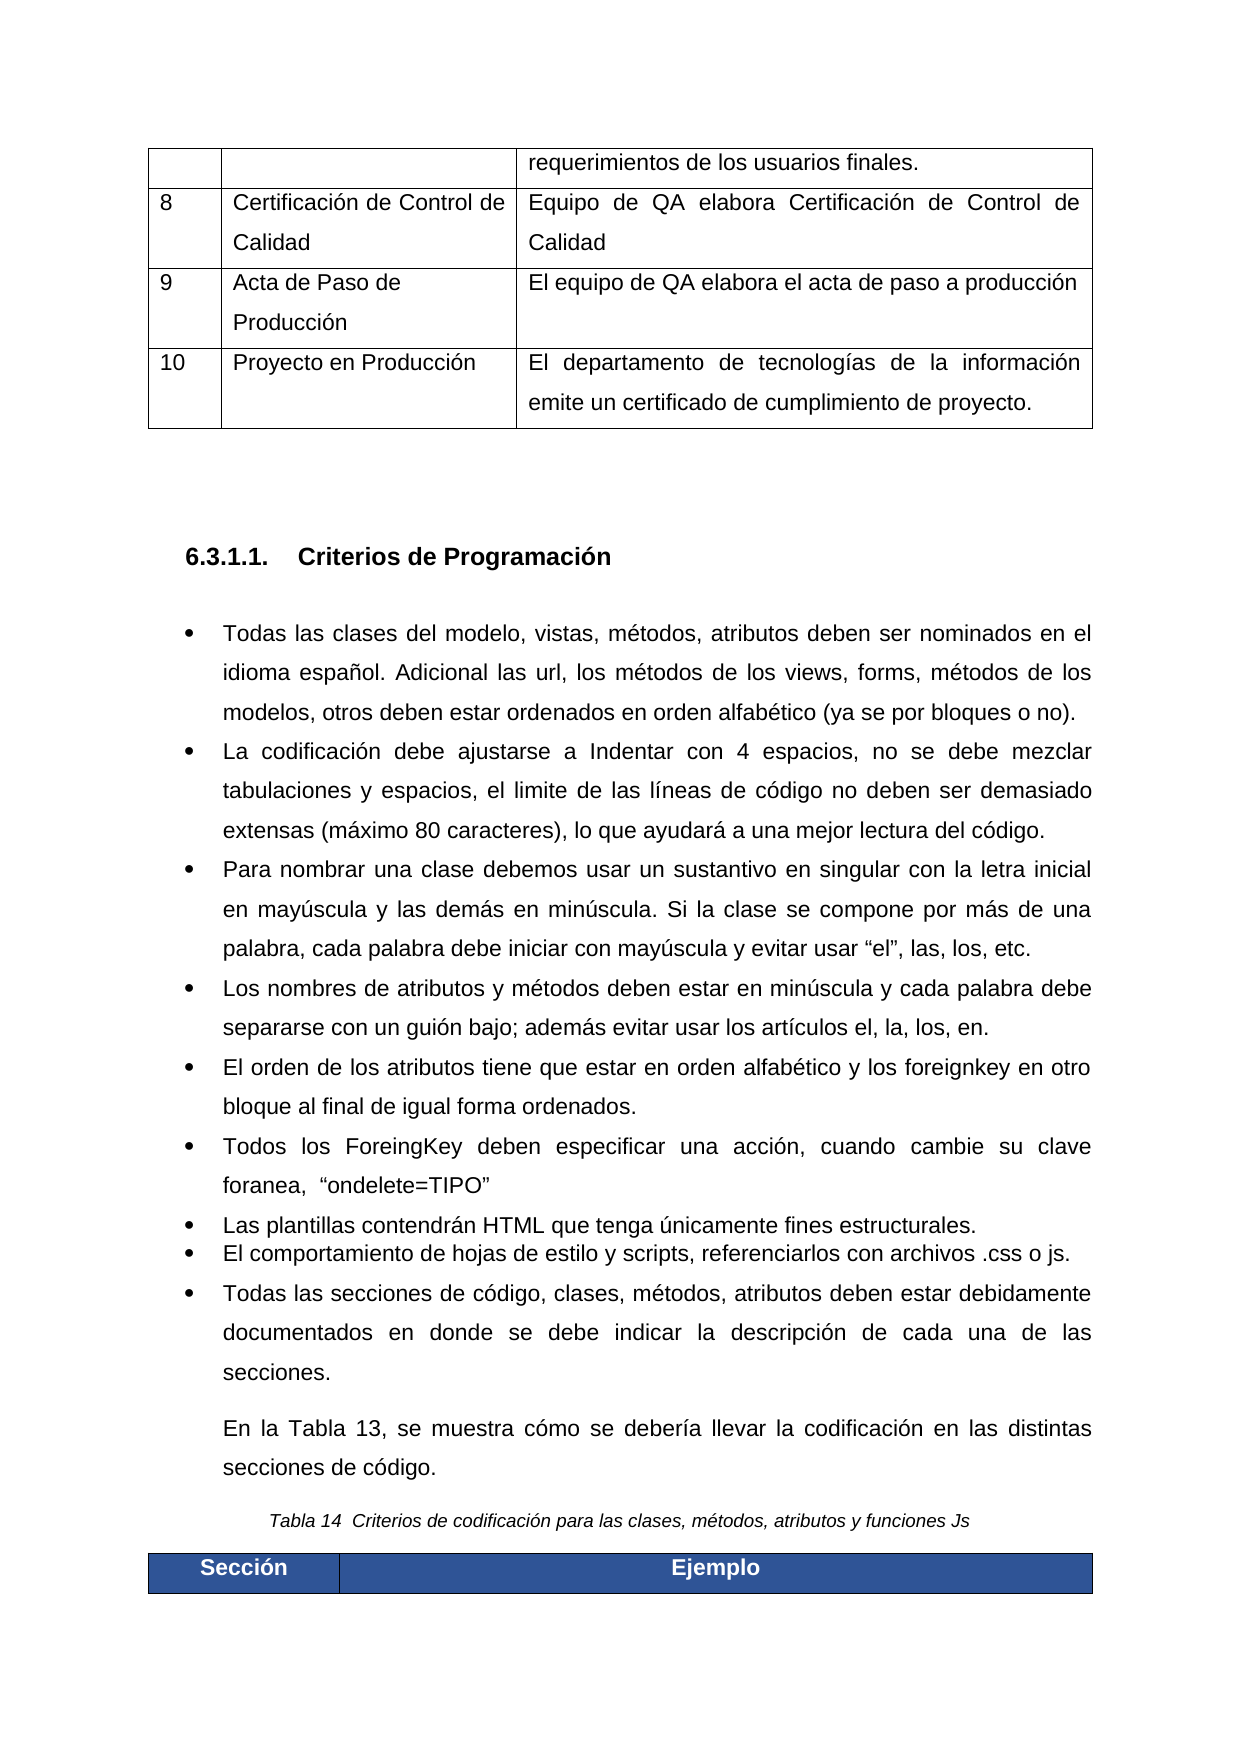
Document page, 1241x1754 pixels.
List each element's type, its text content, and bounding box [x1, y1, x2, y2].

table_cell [222, 149, 516, 188]
table_cell 10 [149, 349, 221, 428]
table_cell El equipo de QA elabora el acta de paso a producción [517, 269, 1092, 348]
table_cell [517, 149, 1092, 188]
table_cell Certificación de Control de Calidad [222, 189, 516, 268]
list Todos los ForeingKey deben especificar una acción, cuando cambie su clave foranea, “ondelete=TIPO” [185, 1133, 1092, 1198]
list El comportamiento de hojas de estilo y scripts, referenciarlos con archivos .css o js. [185, 1240, 1092, 1266]
list Para nombrar una clase debemos usar un sustantivo en singular con la letra inicial en mayúscula y las demás en minúscula. Si la clase se compone por más de una palabra, cada palabra debe iniciar con mayúscula y evitar usar “el”, las, los, etc. [185, 856, 1092, 962]
table_header Ejemplo [340, 1554, 1092, 1593]
table_cell 8 [149, 189, 221, 268]
table_cell 7 [149, 149, 221, 188]
list Los nombres de atributos y métodos deben estar en minúscula y cada palabra debe separarse con un guión bajo; además evitar usar los artículos el, la, los, en. [185, 975, 1092, 1041]
table_cell 9 [149, 269, 221, 348]
table_header Sección [149, 1554, 339, 1593]
list La codificación debe ajustarse a Indentar con 4 espacios, no se debe mezclar tabulaciones y espacios, el limite de las lí­neas de código no deben ser demasiado extensas (máximo 80 caracteres), lo que ayudará a una mejor lectura del código. [185, 738, 1092, 843]
list Todas las clases del modelo, vistas, métodos, atributos deben ser nominados en el idioma español. Adicional las url, los métodos de los views, forms, métodos de los modelos, otros deben estar ordenados en orden alfabético (ya se por bloques o no). [185, 619, 1092, 725]
list Todas las secciones de código, clases, métodos, atributos deben estar debidamente documentados en donde se debe indicar la descripción de cada una de las secciones. [185, 1279, 1092, 1385]
table_cell Equipo de QA elabora Certificación de Control de Calidad [517, 189, 1092, 268]
table_cell Proyecto en Producción [222, 349, 516, 428]
table_cell Acta de Paso de Producción [222, 269, 516, 348]
subtitle Criterios de Programación [185, 542, 1092, 570]
text En la Tabla 13, se muestra cómo se debería llevar la codificación en las distintas secciones de código. [223, 1415, 1092, 1481]
list Las plantillas contendrán HTML que tenga únicamente fines estructurales. [185, 1212, 1092, 1238]
list El orden de los atributos tiene que estar en orden alfabético y los foreignkey en otro bloque al final de igual forma ordenados. [185, 1054, 1092, 1119]
table_cell El departamento de tecnologías de la información emite un certificado de cumplimiento de proyecto. [517, 349, 1092, 428]
